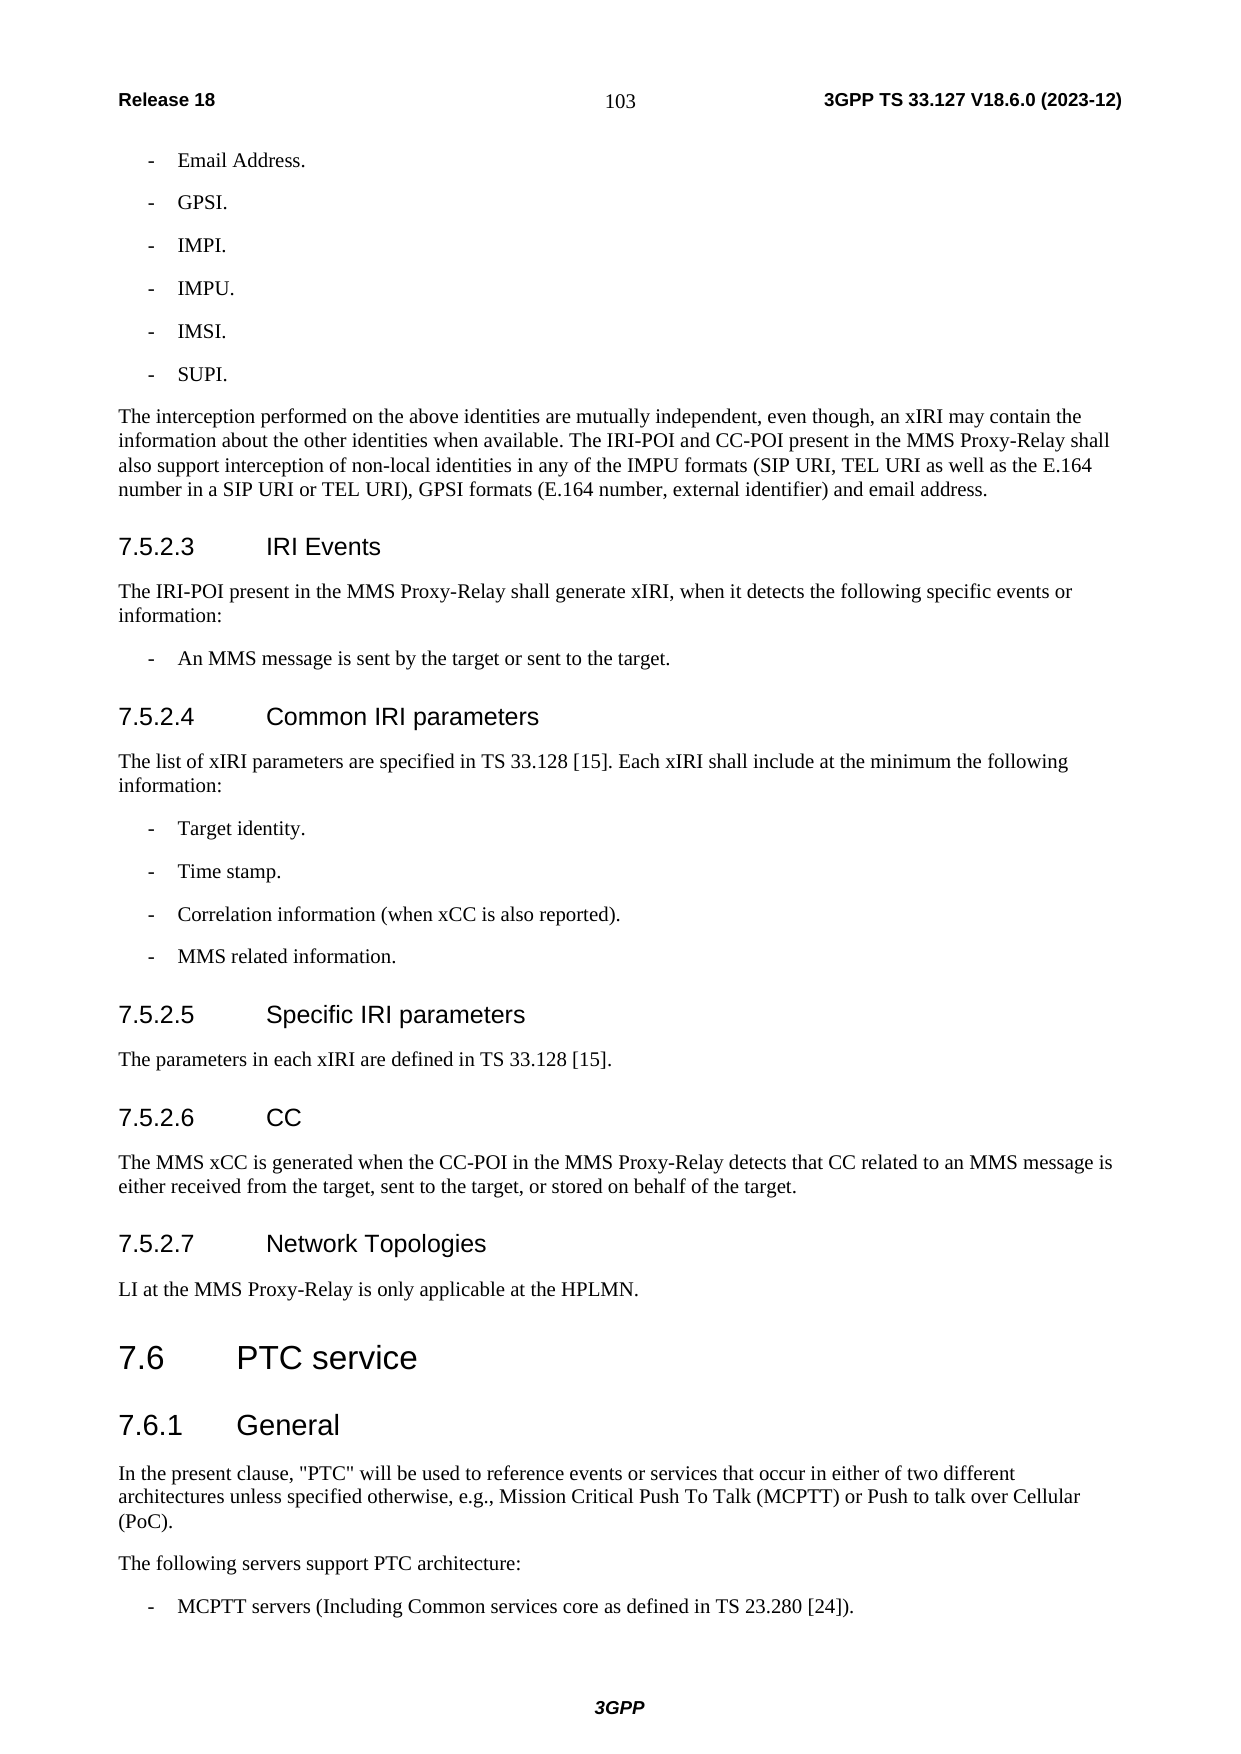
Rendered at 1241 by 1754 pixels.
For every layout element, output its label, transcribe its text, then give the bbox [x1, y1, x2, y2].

subtitle 7.5.2.6 CC [118, 1102, 1122, 1131]
subtitle 7.5.2.4 Common IRI parameters [118, 702, 1122, 730]
text - Time stamp. [148, 859, 1122, 883]
subtitle 7.6 PTC service [118, 1338, 1122, 1377]
text - MMS related information. [148, 944, 1122, 968]
text - Target identity. [148, 816, 1122, 840]
text - IMPU. [148, 276, 1122, 300]
text The MMS xCC is generated when the CC-POI in the MMS Proxy-Relay detects that CC related to an MMS message is either received from the target, sent to the target, or stored on behalf of the target. [118, 1150, 1122, 1198]
text - MCPTT servers (Including Common services core as defined in TS 23.280 [24]). [147, 1594, 1122, 1618]
subtitle 7.5.2.7 Network Topologies [118, 1229, 1122, 1258]
subtitle 7.5.2.3 IRI Events [118, 532, 1122, 561]
text LI at the MMS Proxy-Relay is only applicable at the HPLMN. [118, 1277, 1122, 1301]
text - IMSI. [148, 319, 1122, 343]
text The parameters in each xIRI are defined in TS 33.128 [15]. [118, 1047, 1122, 1071]
text - Correlation information (when xCC is also reported). [148, 902, 1122, 926]
text The following servers support PTC architecture: [118, 1551, 1122, 1575]
text - SUPI. [148, 362, 1122, 386]
subtitle 7.5.2.5 Specific IRI parameters [118, 1000, 1122, 1028]
text The IRI-POI present in the MMS Proxy-Relay shall generate xIRI, when it detects the following specific events or information: [118, 579, 1122, 627]
text - Email Address. [148, 147, 1122, 172]
text - IMPI. [148, 233, 1122, 257]
text The interception performed on the above identities are mutually independent, even though, an xIRI may contain the information about the other identities when available. The IRI-POI and CC-POI present in the MMS Proxy-Relay shall also support interception of non-local identities in any of the IMPU formats (SIP URI, TEL URI as well as the E.164 number in a SIP URI or TEL URI), GPSI formats (E.164 number, external identifier) and email address. [118, 404, 1122, 501]
text - An MMS message is sent by the target or sent to the target. [148, 646, 1122, 670]
subtitle 7.6.1 General [118, 1408, 1122, 1442]
text In the present clause, "PTC" will be used to reference events or services that occur in either of two different architectures unless specified otherwise, e.g., Mission Critical Push To Talk (MCPTT) or Push to talk over Cellular (PoC). [118, 1460, 1122, 1533]
text - GPSI. [148, 190, 1122, 214]
text The list of xIRI parameters are specified in TS 33.128 [15]. Each xIRI shall include at the minimum the following information: [118, 749, 1122, 797]
